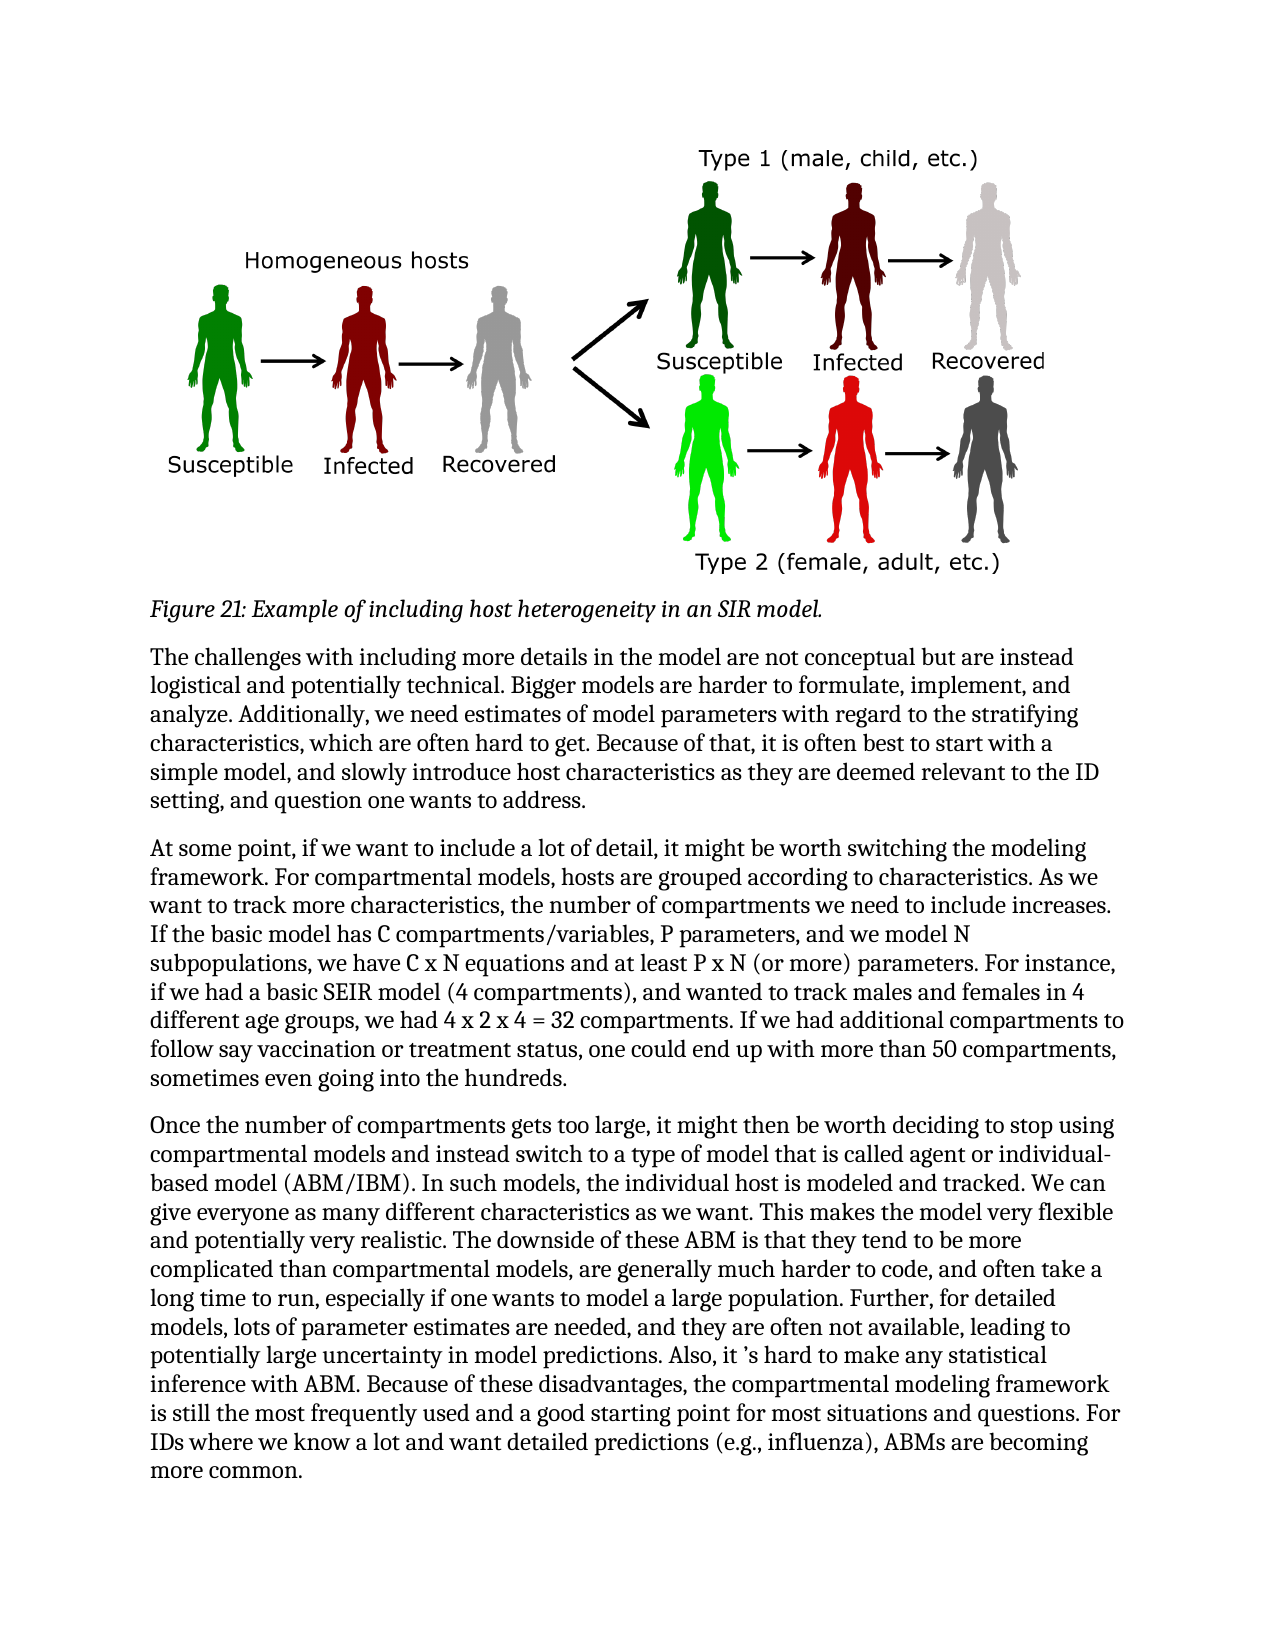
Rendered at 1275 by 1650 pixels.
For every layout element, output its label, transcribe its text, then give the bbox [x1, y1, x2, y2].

picture [168, 150, 1044, 574]
text Once the number of compartments gets too large, it might then be worth deciding to stop using compartmental models and instead switch to a type of model that is called agent or individual-based model (ABM/IBM). In such models, the individual host is modeled and tracked. We can give everyone as many different characteristics as we want. This makes the model very flexible and potentially very realistic. The downside of these ABM is that they tend to be more complicated than compartmental models, are generally much harder to code, and often take a long time to run, especially if one wants to model a large population. Further, for detailed models, lots of parameter estimates are needed, and they are often not available, leading to potentially large uncertainty in model predictions. Also, it ’s hard to make any statistical inference with ABM. Because of these disadvantages, the compartmental modeling framework is still the most frequently used and a good starting point for most situations and questions. For IDs where we know a lot and want detailed predictions (e.g., influenza), ABMs are becoming more common. [150, 1111, 1125, 1485]
text The challenges with including more details in the model are not conceptual but are instead logistical and potentially technical. Bigger models are harder to formulate, implement, and analyze. Additionally, we need estimates of model parameters with regard to the stratifying characteristics, which are often hard to get. Because of that, it is often best to start with a simple model, and slowly introduce host characteristics as they are deemed relevant to the ID setting, and question one wants to address. [150, 642, 1125, 815]
text Figure 21: Example of including host heterogeneity in an SIR model. [150, 595, 1125, 624]
text At some point, if we want to include a lot of detail, it might be worth switching the modeling framework. For compartmental models, hosts are grouped according to characteristics. As we want to track more characteristics, the number of compartments we need to include increases. If the basic model has C compartments/variables, P parameters, and we model N subpopulations, we have C x N equations and at least P x N (or more) parameters. For instance, if we had a basic SEIR model (4 compartments), and wanted to track males and females in 4 different age groups, we had 4 x 2 x 4 = 32 compartments. If we had additional compartments to follow say vaccination or treatment status, one could end up with more than 50 compartments, sometimes even going into the hundreds. [150, 834, 1125, 1092]
